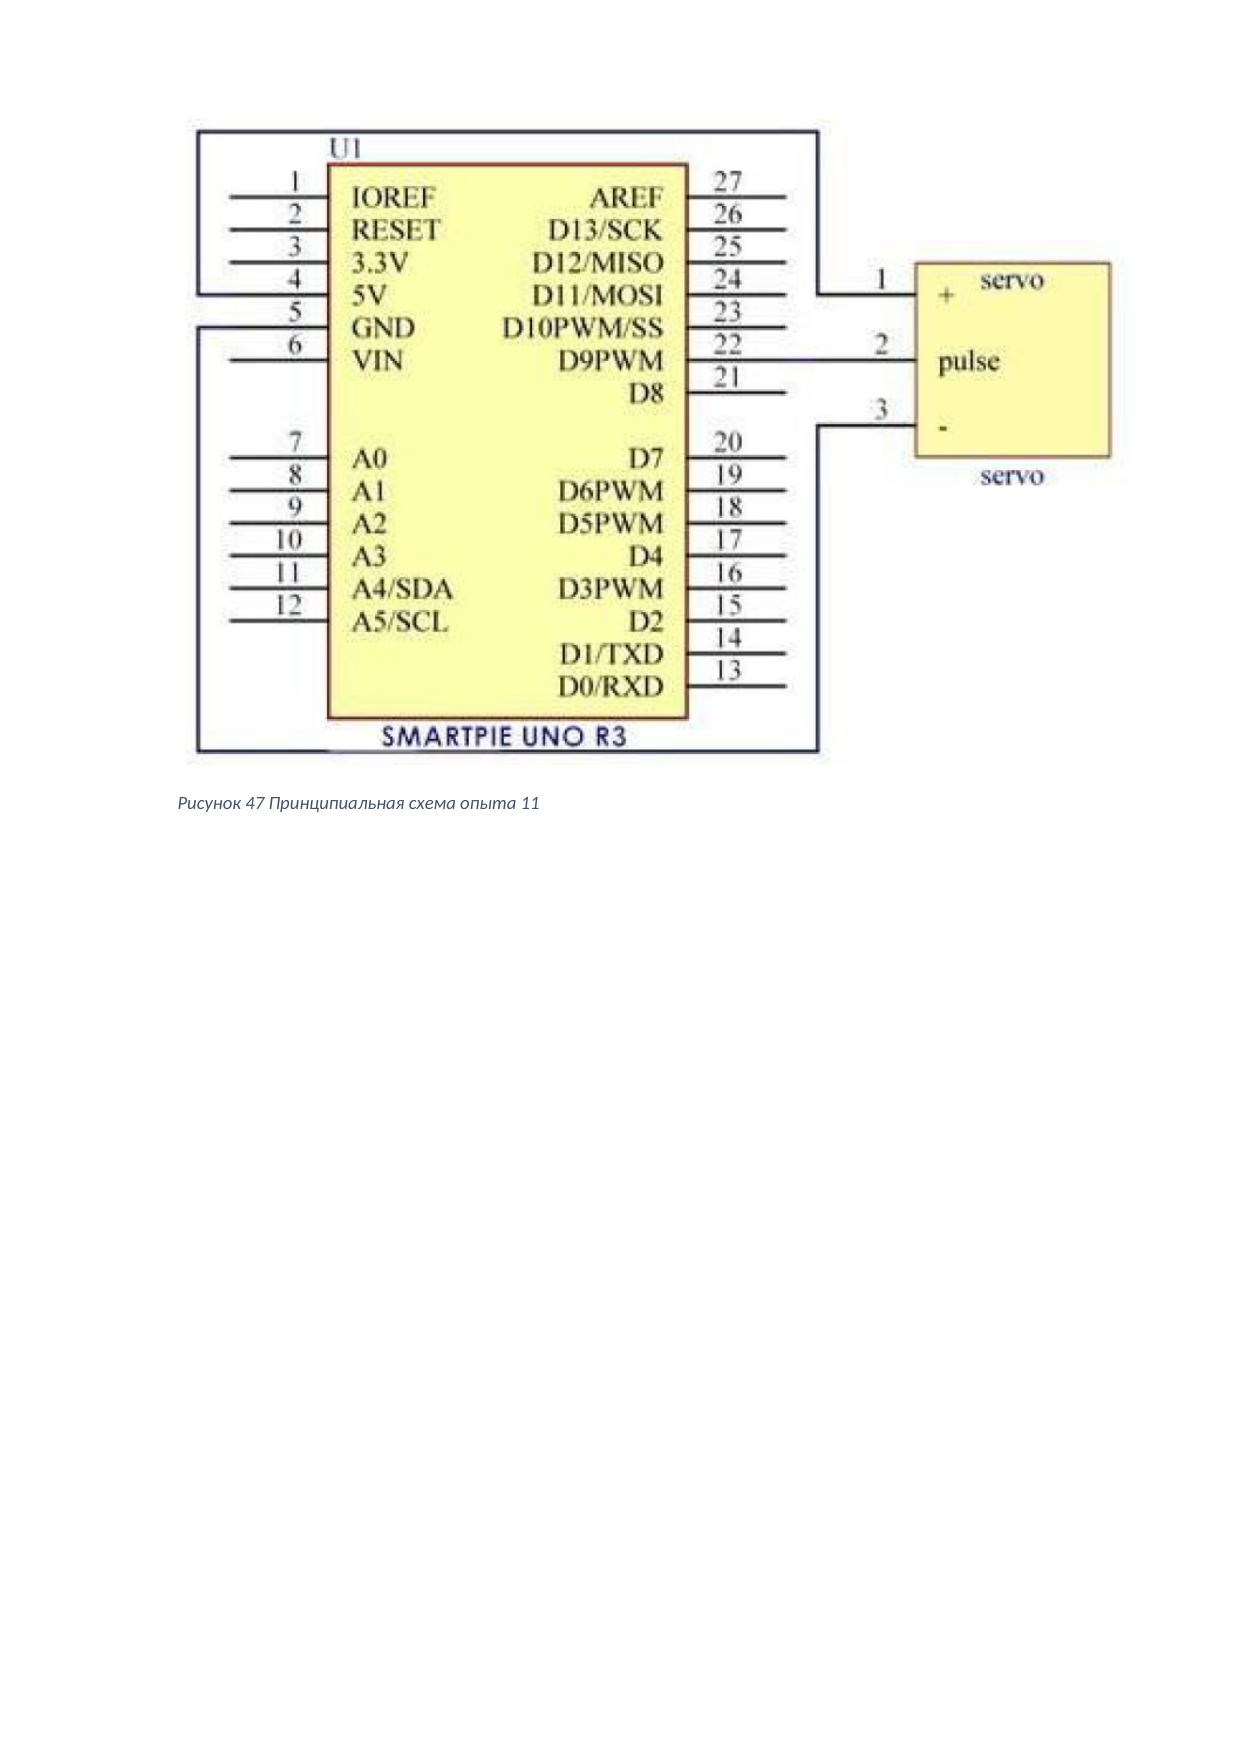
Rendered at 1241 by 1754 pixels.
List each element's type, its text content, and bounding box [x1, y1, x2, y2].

text Рисунок 47 Принципиальная схема опыта 11 [177, 791, 1152, 814]
picture [177, 118, 1151, 773]
